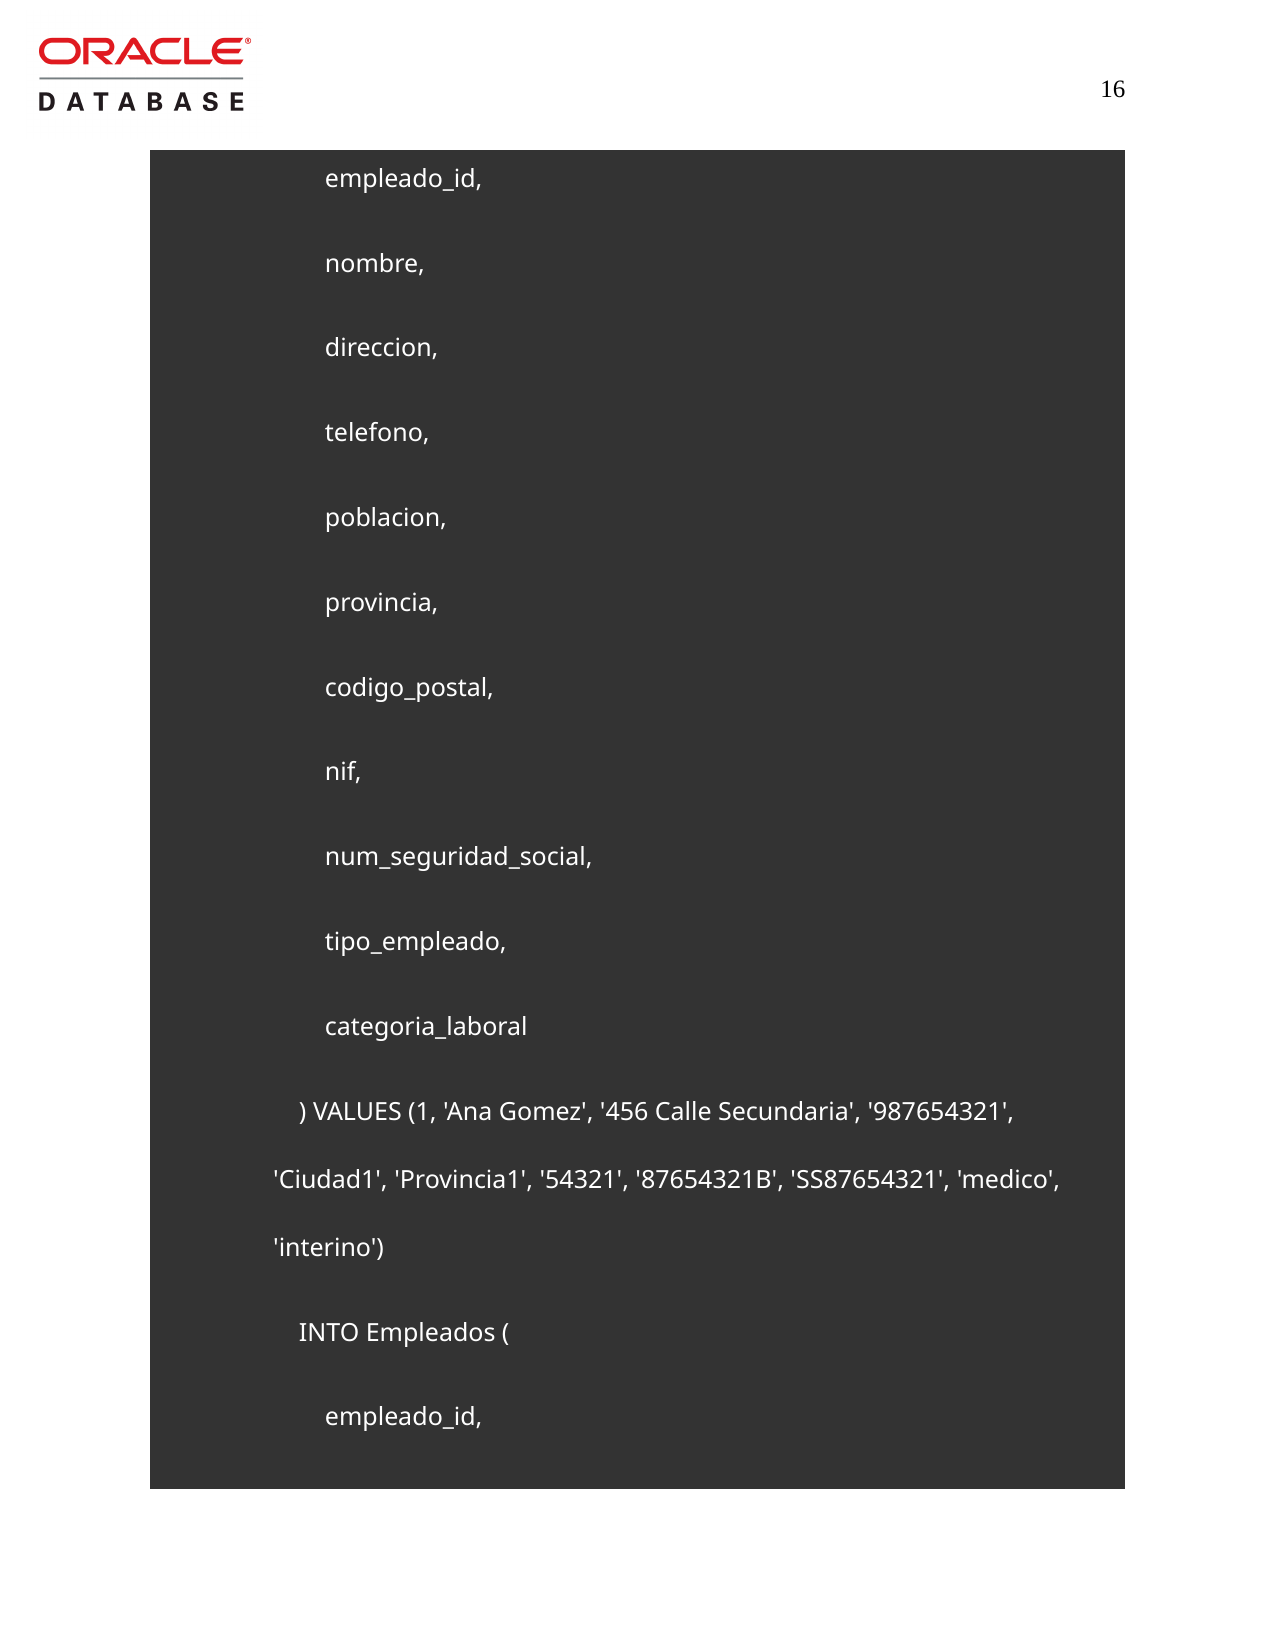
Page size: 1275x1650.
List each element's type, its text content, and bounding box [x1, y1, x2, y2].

picture [26, 10, 264, 139]
